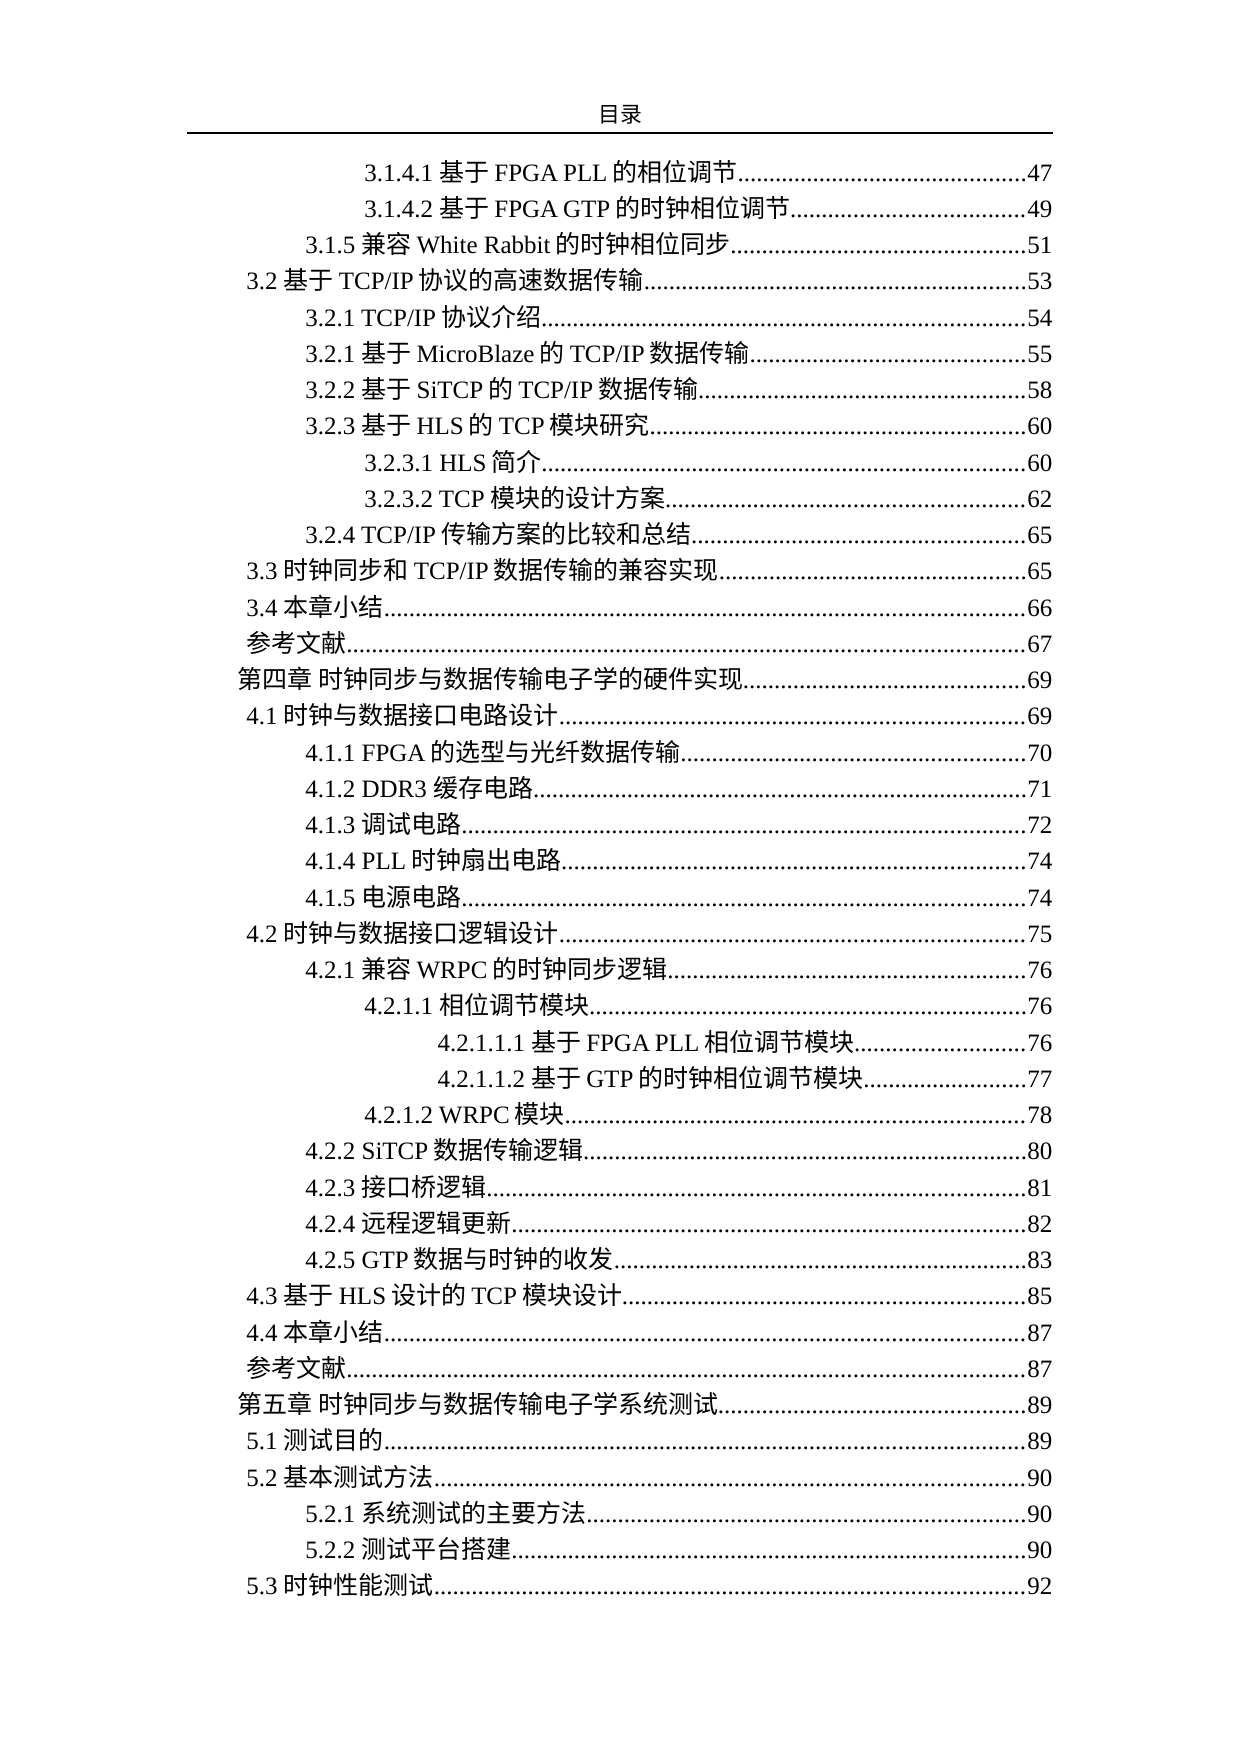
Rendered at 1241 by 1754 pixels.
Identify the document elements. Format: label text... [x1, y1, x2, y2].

text 4.1.3 调试电路 72 [287, 804, 1053, 841]
text 3.2.1 基于MicroBlaze的TCP/IP数据传输 55 [287, 333, 1053, 369]
text 4.1.1 FPGA的选型与光纤数据传输 70 [287, 732, 1053, 768]
text 4.2 时钟与数据接口逻辑设计 75 [237, 913, 1053, 949]
text 3.1.4.1 基于FPGA PLL的相位调节 47 [337, 152, 1053, 188]
text 4.1.2 DDR3 缓存电路 71 [287, 768, 1053, 804]
text 4.2.4 远程逻辑更新 82 [287, 1203, 1053, 1239]
text 4.1.4 PLL时钟扇出电路 74 [287, 841, 1053, 877]
text 4.2.2 SiTCP数据传输逻辑 80 [287, 1131, 1053, 1167]
text 3.2.3 基于HLS的TCP模块研究 60 [287, 406, 1053, 442]
text 3.3 时钟同步和TCP/IP数据传输的兼容实现 65 [237, 551, 1053, 587]
text 第五章 时钟同步与数据传输电子学系统测试 89 [187, 1384, 1053, 1421]
text 3.4 本章小结 66 [237, 587, 1053, 623]
text 3.2.1 TCP/IP协议介绍 54 [287, 297, 1053, 333]
text 4.2.1.1.1 基于FPGA PLL相位调节模块 76 [387, 1022, 1053, 1058]
text 4.4 本章小结 87 [237, 1312, 1053, 1348]
text 参考文献 87 [237, 1348, 1053, 1384]
text 4.1.5 电源电路 74 [287, 877, 1053, 913]
text 3.2.4 TCP/IP传输方案的比较和总结 65 [287, 514, 1053, 551]
text 4.2.1.1 相位调节模块 76 [337, 986, 1053, 1022]
text 4.2.1.1.2 基于GTP的时钟相位调节模块 77 [387, 1058, 1053, 1094]
text 3.2.2 基于SiTCP的TCP/IP数据传输 58 [287, 369, 1053, 406]
text 4.2.5 GTP数据与时钟的收发 83 [287, 1239, 1053, 1276]
text 参考文献 67 [237, 623, 1053, 659]
text 5.2.1 系统测试的主要方法 90 [287, 1493, 1053, 1529]
text 4.1 时钟与数据接口电路设计 69 [237, 696, 1053, 732]
text 4.3 基于HLS设计的TCP模块设计 85 [237, 1276, 1053, 1312]
text 5.3 时钟性能测试 92 [237, 1566, 1053, 1602]
text 3.2 基于TCP/IP协议的高速数据传输 53 [237, 261, 1053, 297]
text 4.2.1 兼容WRPC的时钟同步逻辑 76 [287, 949, 1053, 986]
text 5.2.2 测试平台搭建 90 [287, 1529, 1053, 1566]
text 4.2.1.2 WRPC模块 78 [337, 1094, 1053, 1131]
text 4.2.3 接口桥逻辑 81 [287, 1167, 1053, 1203]
text 3.1.4.2 基于FPGA GTP的时钟相位调节 49 [337, 188, 1053, 224]
text 5.1 测试目的 89 [237, 1421, 1053, 1457]
text 5.2 基本测试方法 90 [237, 1457, 1053, 1493]
text 3.1.5 兼容White Rabbit的时钟相位同步 51 [287, 224, 1053, 261]
text 3.2.3.1 HLS简介 60 [337, 442, 1053, 478]
text 第四章 时钟同步与数据传输电子学的硬件实现 69 [187, 659, 1053, 696]
text 3.2.3.2 TCP 模块的设计方案 62 [337, 478, 1053, 514]
